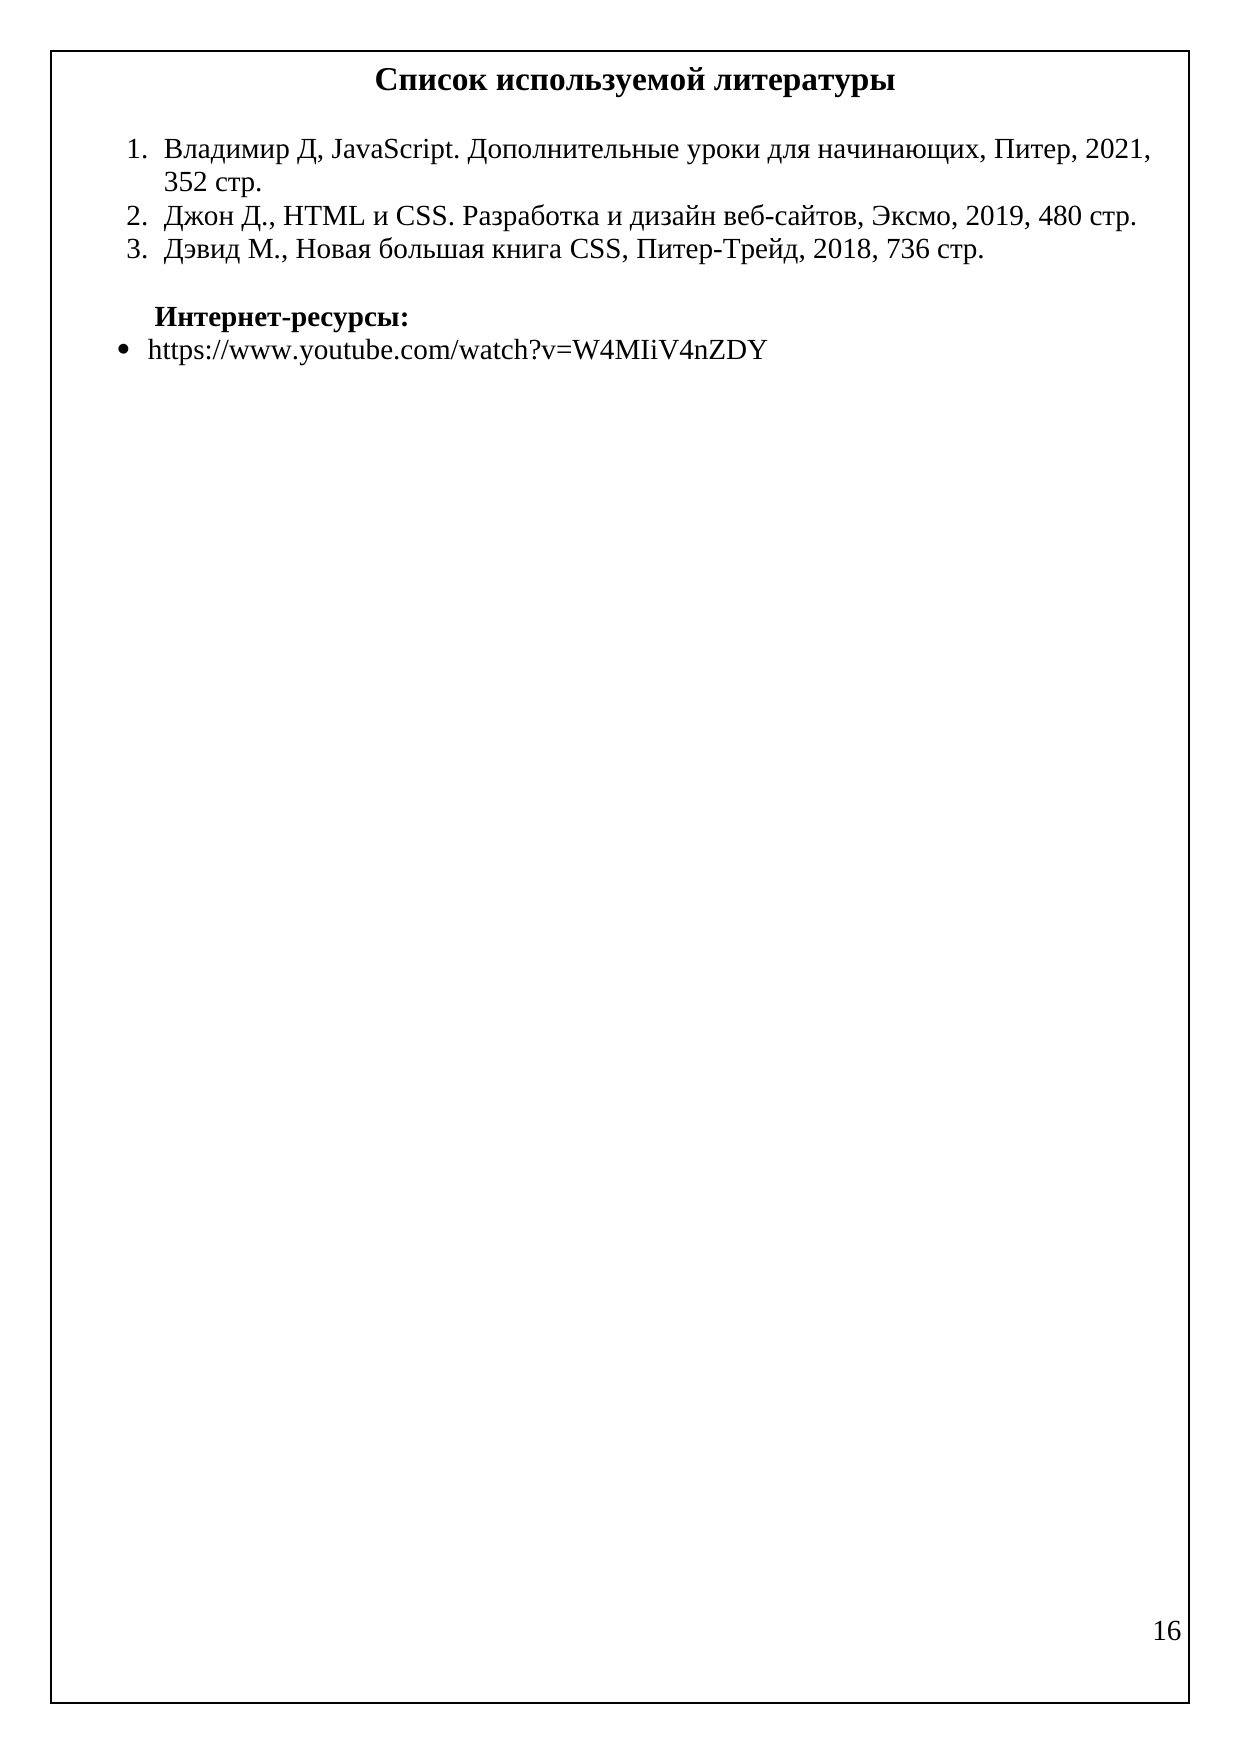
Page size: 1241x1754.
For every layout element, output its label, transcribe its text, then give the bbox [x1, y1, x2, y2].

list Дэвид М., Новая большая книга CSS, Питер-Трейд, 2018, 736 стр. [126, 232, 1181, 265]
text Интернет-ресурсы: [89, 299, 1181, 332]
list Владимир Д, JavaScript. Дополнительные уроки для начинающих, Питер, 2021, 352 стр. [126, 131, 1181, 198]
list https://www.youtube.com/watch?v=W4MIiV4nZDY [118, 332, 1181, 366]
text Список используемой литературы [89, 59, 1181, 97]
list Джон Д., HTML и CSS. Разработка и дизайн веб-сайтов, Эксмо, 2019, 480 стр. [126, 198, 1181, 232]
